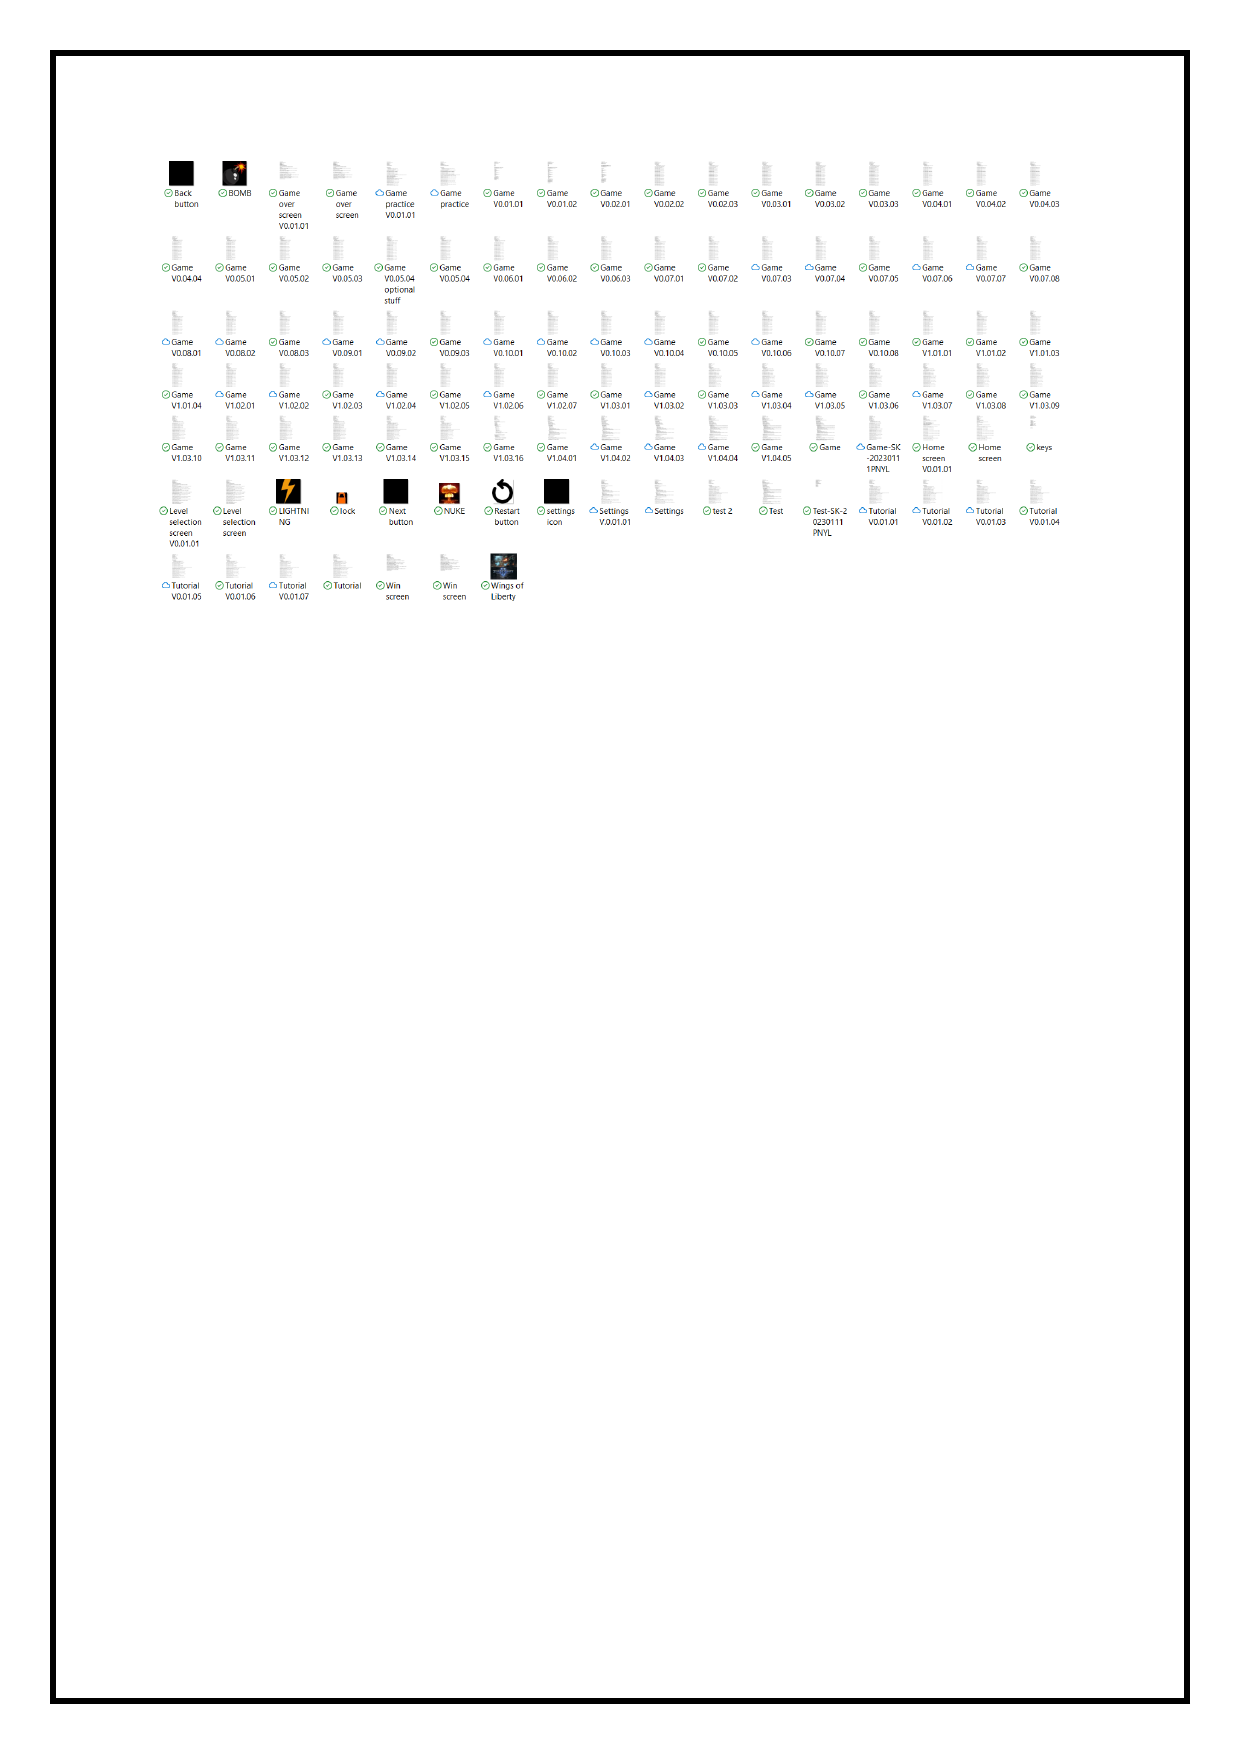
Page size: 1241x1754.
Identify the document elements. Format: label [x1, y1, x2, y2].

picture [150, 150, 1068, 604]
